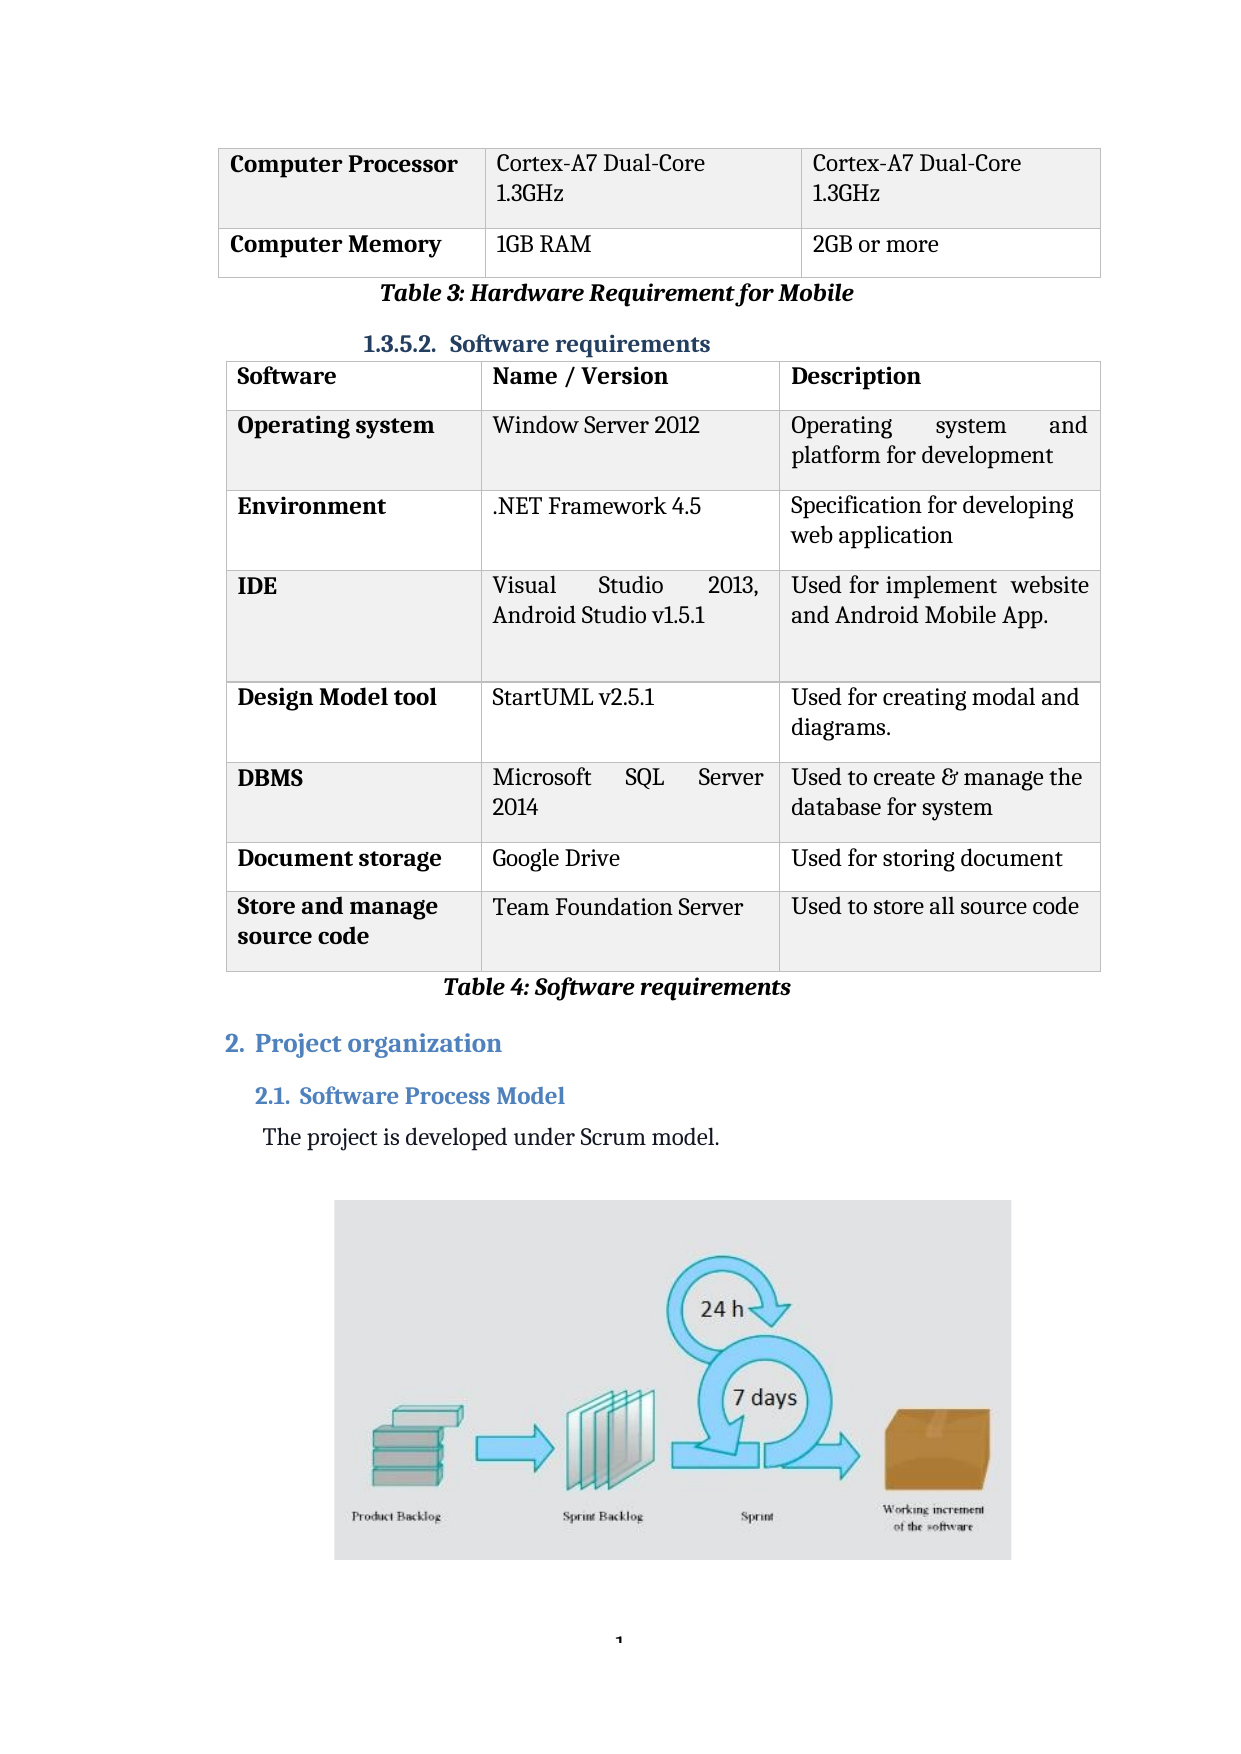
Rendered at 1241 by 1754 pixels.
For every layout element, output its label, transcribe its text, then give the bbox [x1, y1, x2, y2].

table_cell StartUML v2.5.1 [482, 683, 779, 762]
table_header Name / Version [482, 362, 779, 409]
subtitle Table 4: Software requirements [443, 972, 1019, 1001]
table_cell Used for storing document [780, 843, 1100, 891]
picture [334, 1200, 1012, 1560]
table_cell .NET Framework 4.5 [482, 491, 779, 570]
table_header Computer Processor [219, 149, 485, 228]
table_cell DBMS [227, 763, 481, 842]
table_header Description [780, 362, 1100, 409]
table_cell Operating system and platform for development [780, 411, 1100, 490]
table_cell Visual Studio 2013, Android Studio v1.5.1 [482, 571, 779, 681]
table_cell Microsoft SQL Server 2014 [482, 763, 779, 842]
subtitle Project organization [225, 1028, 1113, 1059]
table_cell Environment [227, 491, 481, 570]
table_header Cortex-A7 Dual-Core 1.3GHz [802, 149, 1100, 228]
list Software requirements [364, 330, 1113, 358]
text The project is developed under Scrum model. [262, 1123, 1019, 1152]
table_cell Used to create & manage the database for system [780, 763, 1100, 842]
table_header Cortex-A7 Dual-Core 1.3GHz [486, 149, 801, 228]
table_cell Operating system [227, 411, 481, 490]
table_cell Design Model tool [227, 683, 481, 762]
table_cell Store and manage source code [227, 892, 481, 971]
table_cell Used to store all source code [780, 892, 1100, 971]
table_cell Team Foundation Server [482, 892, 779, 971]
table_cell 2GB or more [802, 229, 1100, 277]
table_cell Computer Memory [219, 229, 485, 277]
table_cell Used for implement website and Android Mobile App. [780, 571, 1100, 681]
subtitle Software Process Model [255, 1082, 1113, 1111]
table_cell Specification for developing web application [780, 491, 1100, 570]
table_header Software [227, 362, 481, 409]
table_cell IDE [227, 571, 481, 681]
table_cell Window Server 2012 [482, 411, 779, 490]
subtitle Table 3: Hardware Requirement for Mobile [379, 278, 1019, 307]
table_cell Google Drive [482, 843, 779, 891]
table_cell 1GB RAM [486, 229, 801, 277]
table_cell Used for creating modal and diagrams. [780, 683, 1100, 762]
table_cell Document storage [227, 843, 481, 891]
